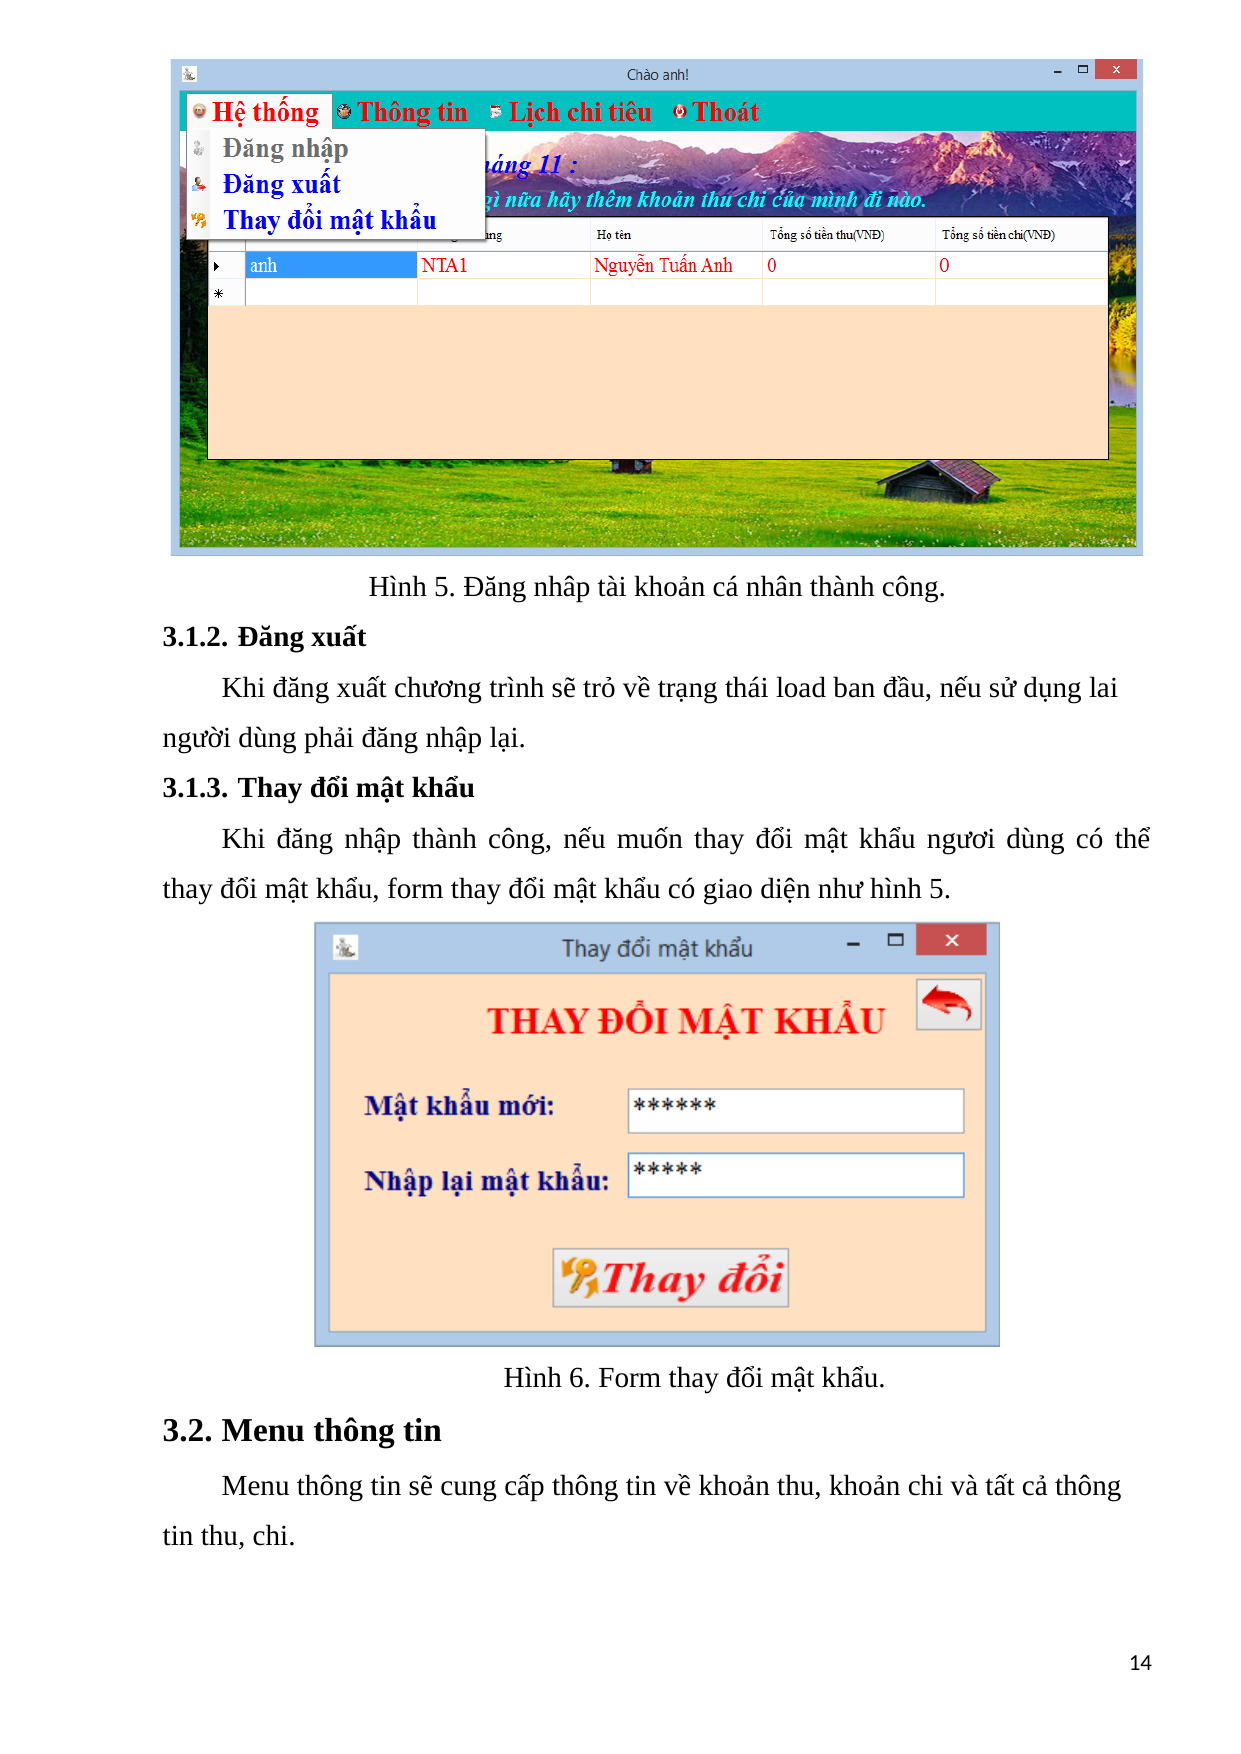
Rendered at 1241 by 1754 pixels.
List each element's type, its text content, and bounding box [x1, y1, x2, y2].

list Menu thông tin [162, 1411, 1152, 1449]
list Hình 6. Form thay đổi mật khẩu. [237, 1360, 1152, 1394]
list Hình 5. Đăng nhâp tài khoản cá nhân thành công. [162, 569, 1152, 603]
list Khi đăng nhập thành công, nếu muốn thay đổi mật khẩu ngươi dùng có thể thay đổi mật khẩu, form thay đổi mật khẩu có giao diện như hình 5. [162, 821, 1152, 905]
list Đăng xuất [162, 619, 1152, 653]
picture [313, 921, 1000, 1347]
list Khi đăng xuất chương trình sẽ trỏ về trạng thái load ban đầu, nếu sử dụng lai người dùng phải đăng nhập lại. [162, 670, 1152, 754]
picture [170, 59, 1144, 556]
list Thay đổi mật khẩu [162, 771, 1152, 804]
list Menu thông tin sẽ cung cấp thông tin về khoản thu, khoản chi và tất cả thông tin thu, chi. [162, 1468, 1152, 1552]
